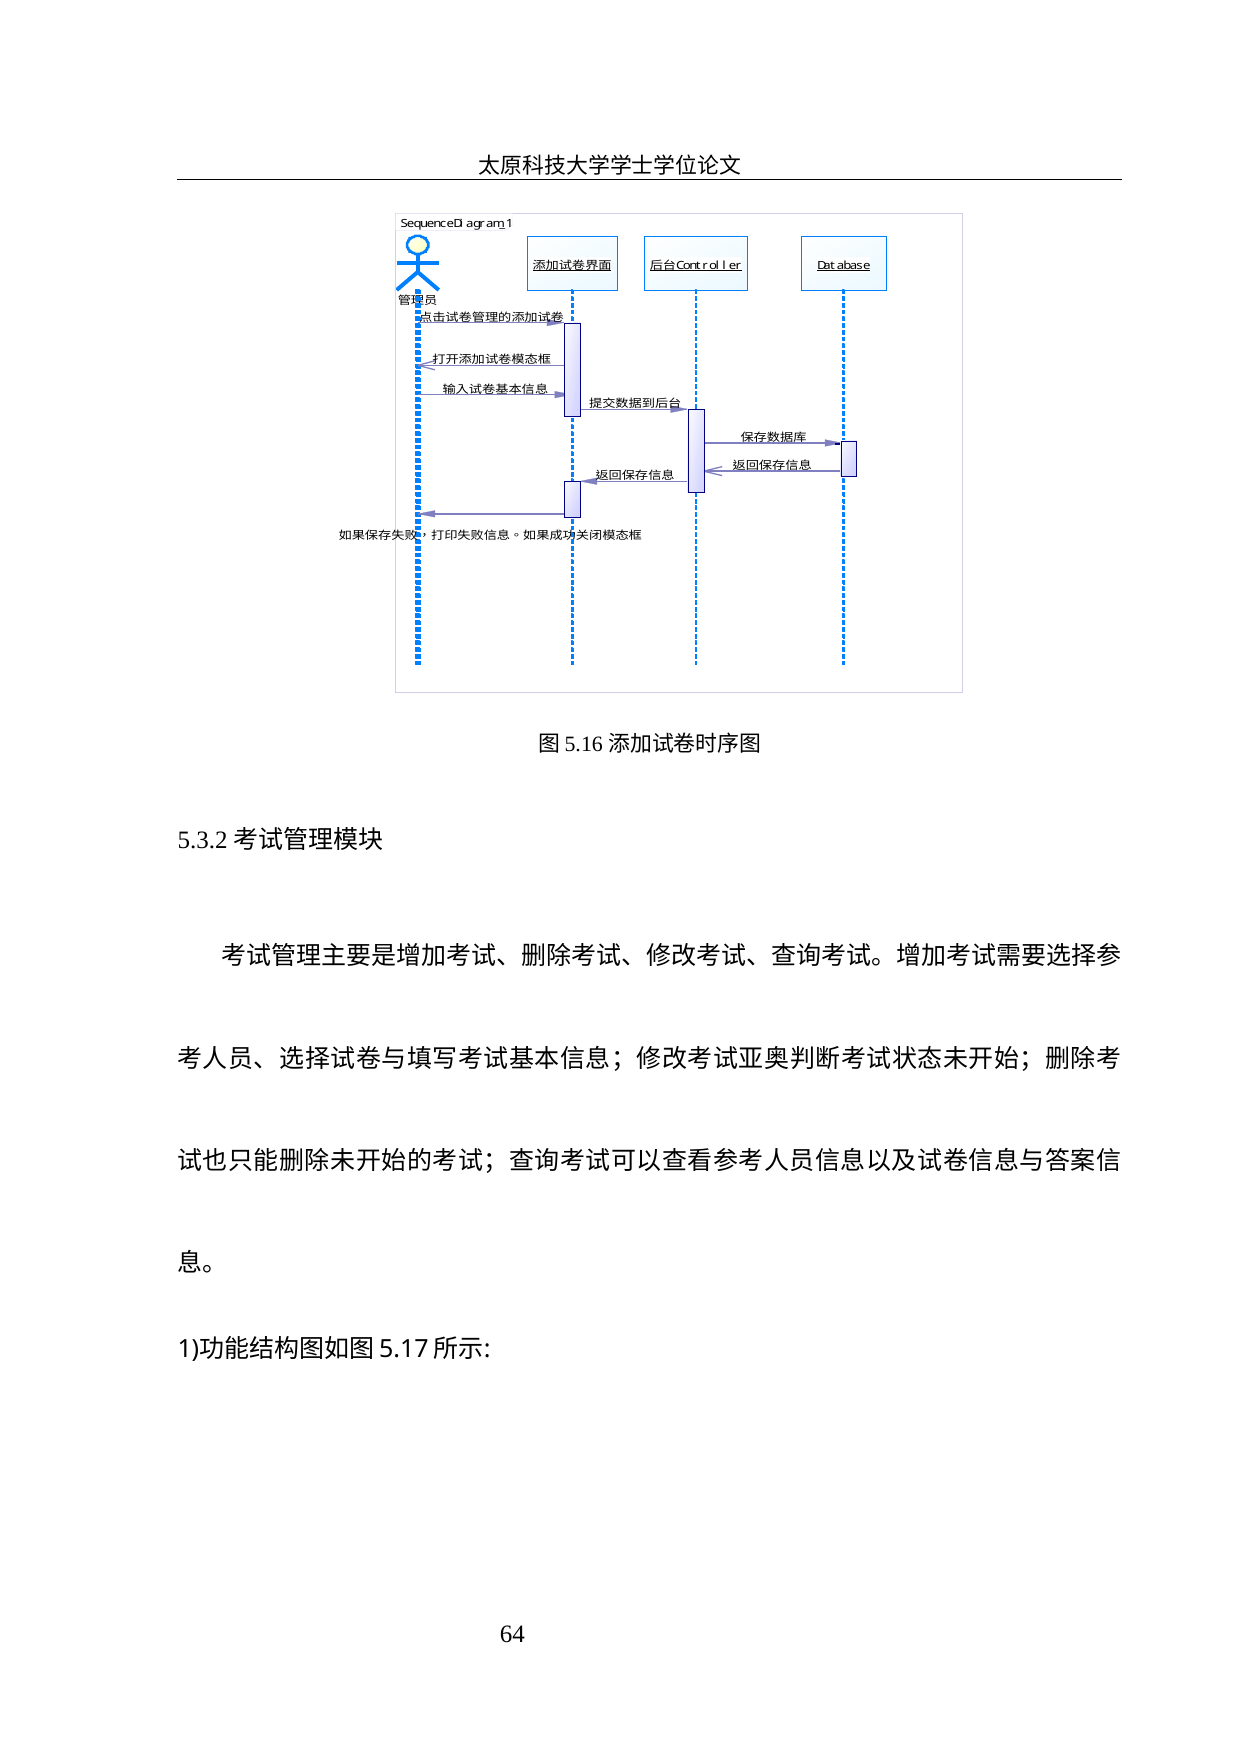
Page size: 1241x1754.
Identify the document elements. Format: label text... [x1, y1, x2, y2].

subtitle 5.3.2 考试管理模块 [177, 803, 1122, 872]
text 考试管理主要是增加考试、删除考试、修改考试、查询考试。增加考试需要选择参考人员、选择试卷与填写考试基本信息；修改考试亚奥判断考试状态未开始；删除考试也只能删除未开始的考试；查询考试可以查看参考人员信息以及试卷信息与答案信息。 [177, 920, 1122, 1294]
text 1)功能结构图如图5.17所示: [177, 1313, 1122, 1381]
text 图5.16 添加试卷时序图 [177, 724, 1122, 758]
